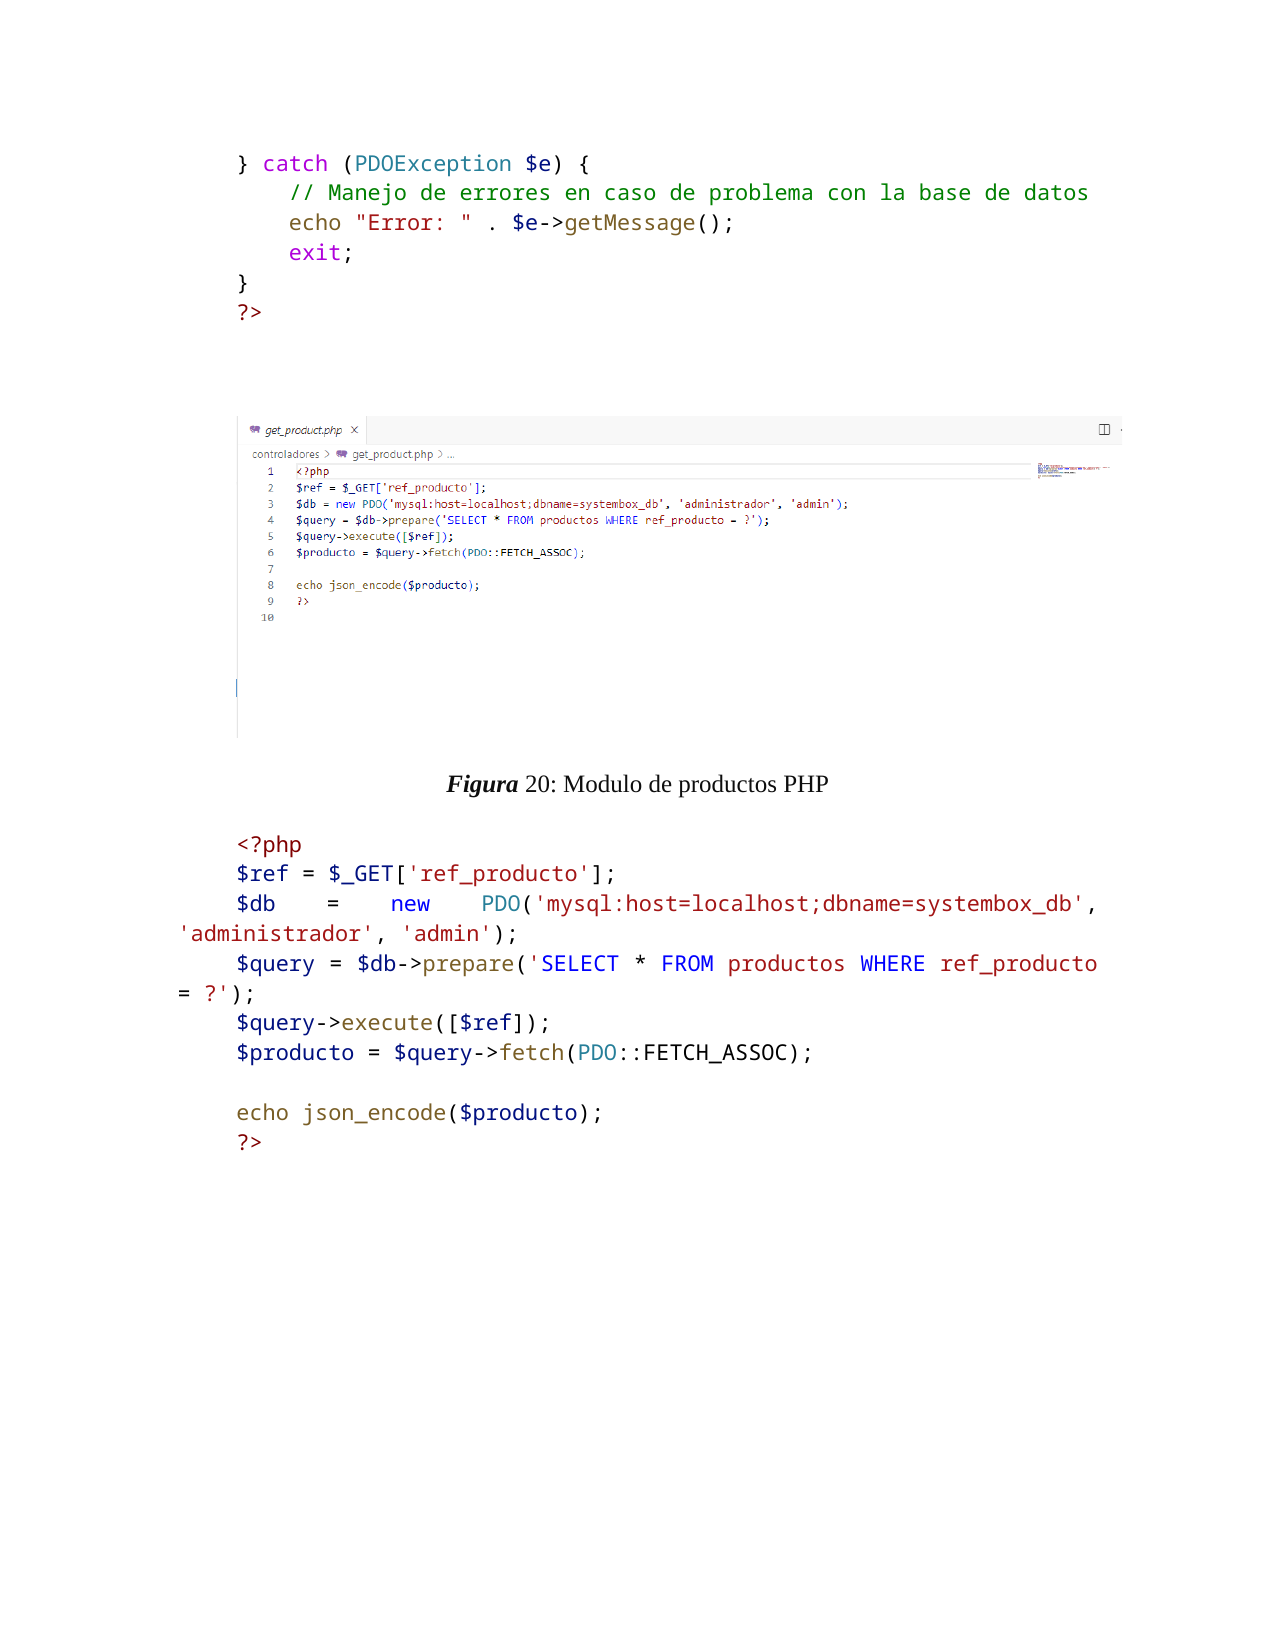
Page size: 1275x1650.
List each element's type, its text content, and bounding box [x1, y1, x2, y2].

text } [177, 267, 1098, 297]
text $db = new PDO('mysql:host=localhost;dbname=systembox_db', 'administrador', 'admin'); [177, 888, 1098, 948]
text } catch (PDOException $e) { [177, 148, 1098, 177]
picture [236, 416, 1123, 738]
text <?php [177, 829, 1098, 858]
text // Manejo de errores en caso de problema con la base de datos [177, 177, 1098, 207]
text $producto = $query->fetch(PDO::FETCH_ASSOC); [177, 1037, 1098, 1067]
text exit; [177, 237, 1098, 267]
text $ref = $_GET['ref_producto']; [177, 858, 1098, 888]
text echo "Error: " . $e->getMessage(); [177, 207, 1098, 237]
text $query = $db->prepare('SELECT * FROM productos WHERE ref_producto = ?'); [177, 948, 1098, 1007]
text ?> [177, 297, 1098, 326]
text echo json_encode($producto); [177, 1097, 1098, 1127]
text $query->execute([$ref]); [177, 1007, 1098, 1037]
subtitle Figura 20: Modulo de productos PHP [177, 769, 1098, 798]
text ?> [177, 1127, 1098, 1156]
